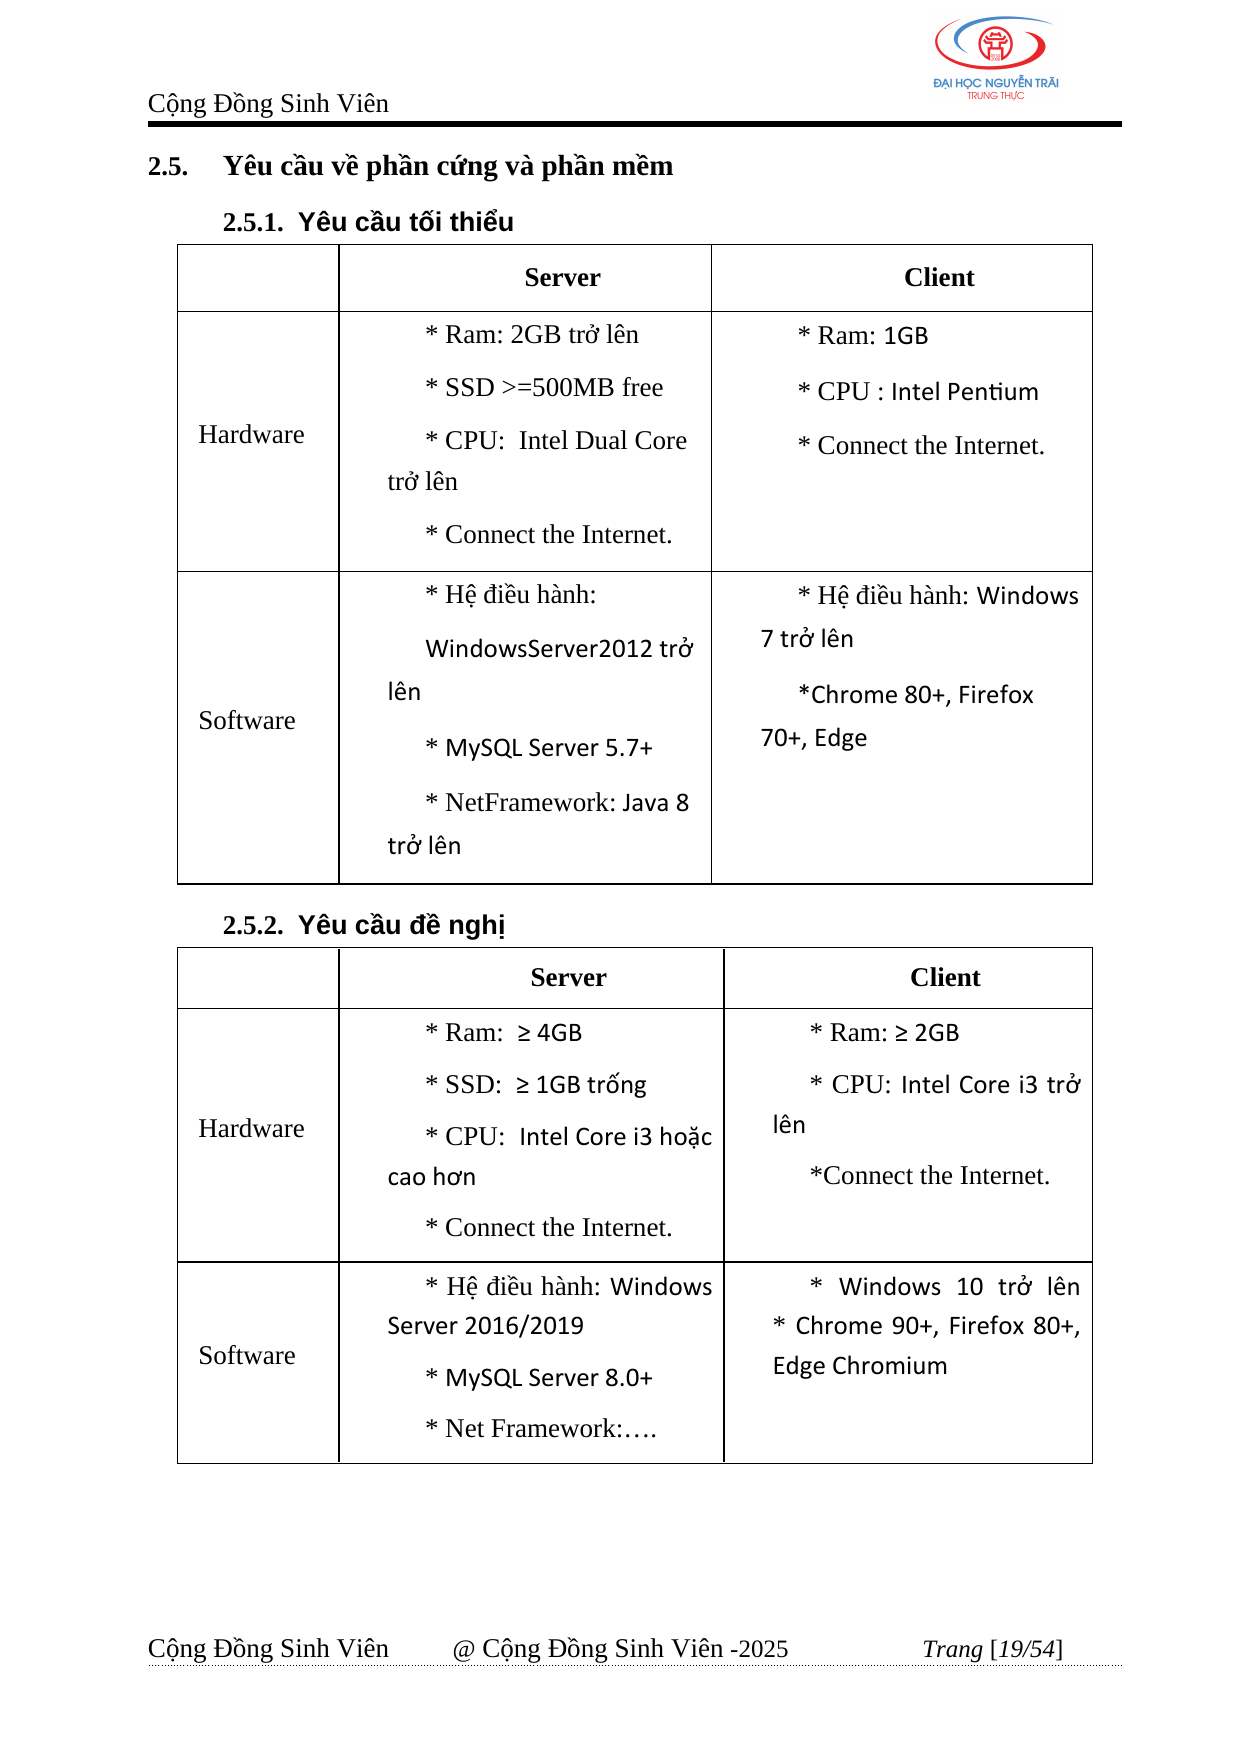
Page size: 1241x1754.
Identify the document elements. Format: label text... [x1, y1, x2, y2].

table_cell Hardware [178, 312, 338, 571]
table_header [178, 948, 339, 1008]
table_cell * Ram: ≥ 2GB * CPU: Intel Core i3 trở lên *Connect the Internet. [725, 1009, 1092, 1261]
subtitle Yêu cầu tối thiểu [223, 206, 1122, 237]
table_cell Software [178, 1263, 338, 1462]
table_cell * Ram: 2GB trở lên * SSD >=500MB free * CPU: Intel Dual Core trở lên * Connect the Internet. [340, 312, 711, 571]
table_cell * Hệ điều hành: Windows 7 trở lên *Chrome 80+, Firefox 70+, Edge [712, 572, 1092, 883]
table_cell Hardware [178, 1009, 338, 1261]
table_cell * Ram: 1GB * CPU : Intel Pentium * Connect the Internet. [712, 312, 1092, 571]
table_cell Software [178, 572, 338, 883]
table_header Server [340, 245, 711, 311]
table_header [178, 245, 338, 311]
subtitle Yêu cầu về phần cứng và phần mềm [148, 148, 1122, 181]
table_cell * Windows 10 trở lên * Chrome 90+, Firefox 80+, Edge Chromium [725, 1263, 1092, 1462]
table_header Server [340, 948, 724, 1008]
subtitle Yêu cầu đề nghị [223, 909, 1122, 941]
table_header Client [725, 948, 1092, 1008]
picture [926, 11, 1065, 104]
table_header Client [712, 245, 1092, 311]
table_cell * Ram: ≥ 4GB * SSD: ≥ 1GB trống * CPU: Intel Core i3 hoặc cao hơn * Connect the Internet. [340, 1009, 723, 1261]
table_cell * Hệ điều hành: WindowsServer2012 trở lên * MySQL Server 5.7+ * NetFramework: Java 8 trở lên [340, 572, 711, 883]
table_cell * Hệ điều hành: Windows Server 2016/2019 * MySQL Server 8.0+ * Net Framework:…. [340, 1263, 723, 1462]
